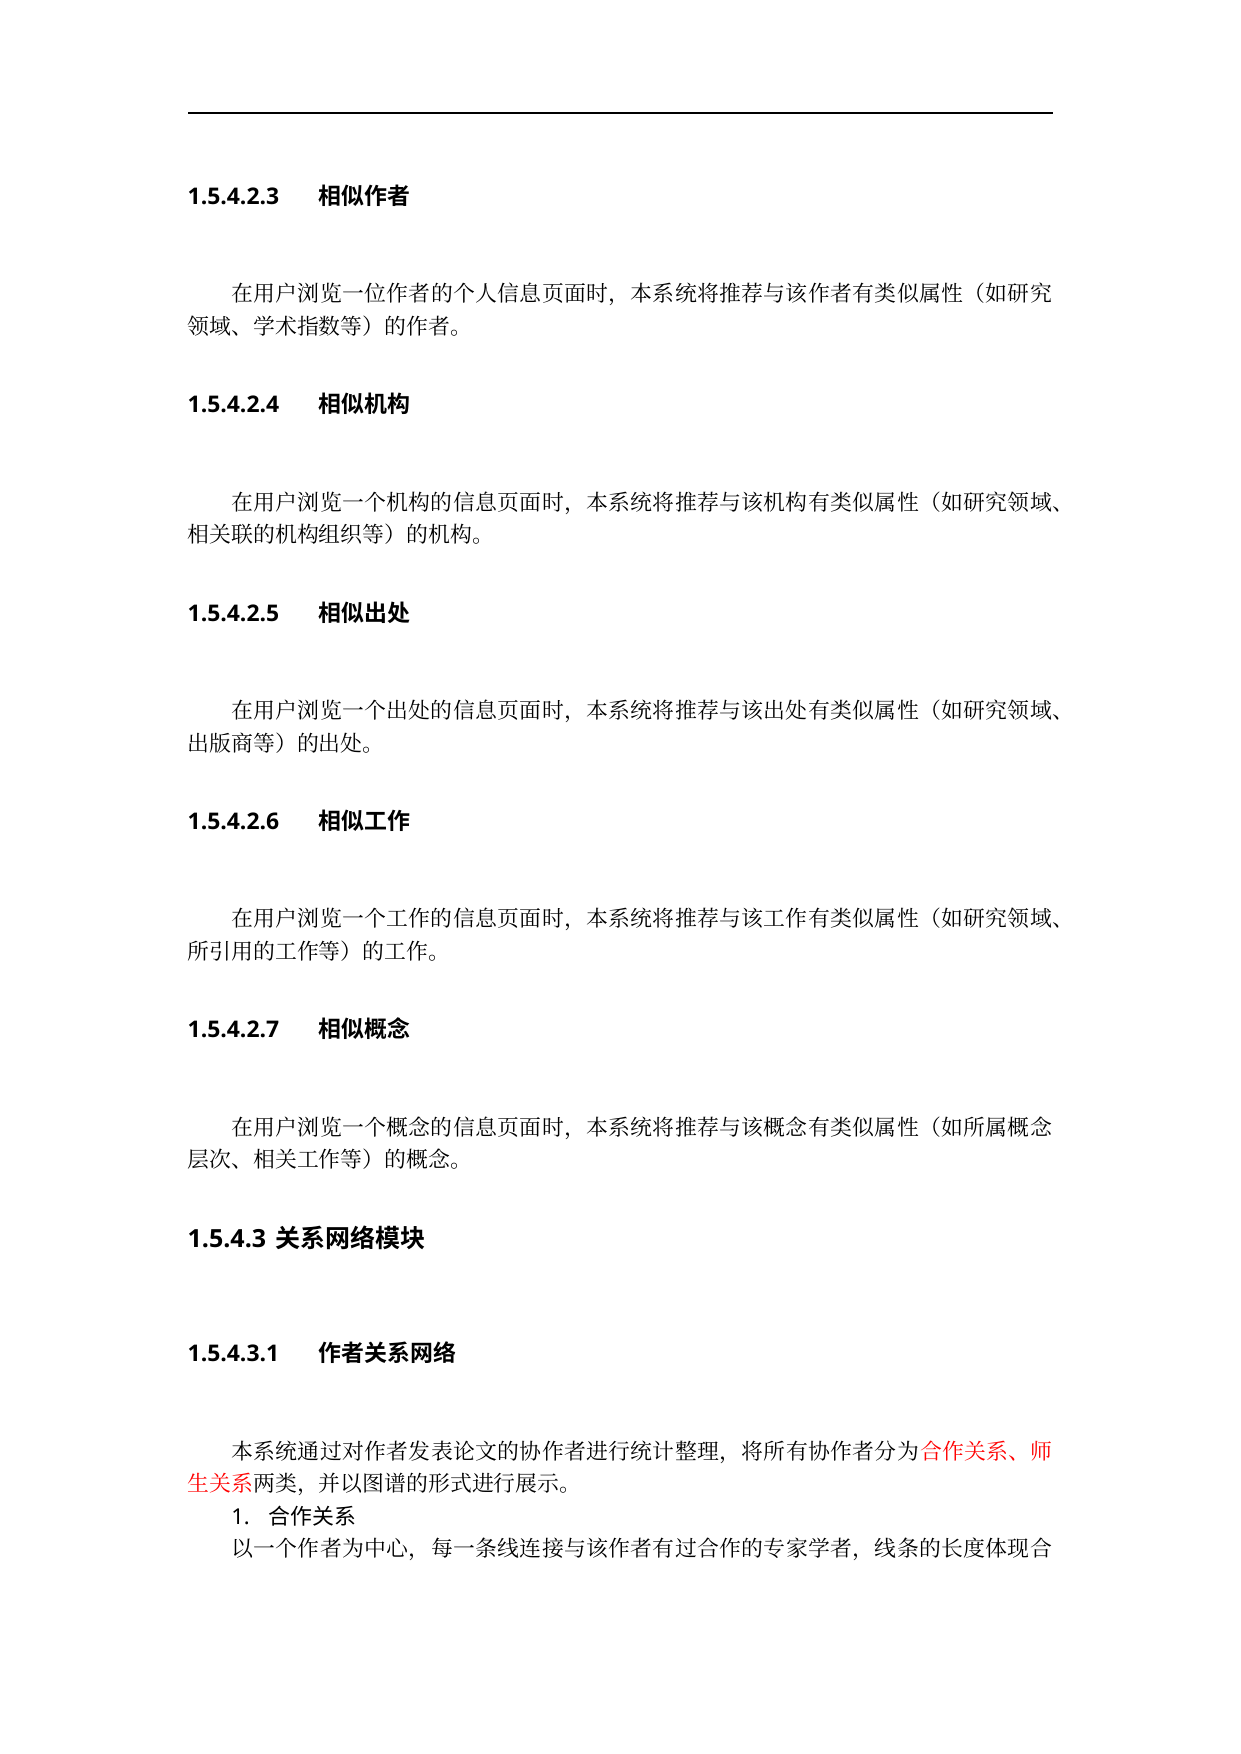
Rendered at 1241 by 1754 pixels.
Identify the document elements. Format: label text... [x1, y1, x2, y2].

text 在用户浏览一个工作的信息页面时，本系统将推荐与该工作有类似属性（如研究领域、所引用的工作等）的工作。 [187, 901, 1053, 966]
subtitle 相似概念 [187, 995, 1053, 1060]
subtitle 相似作者 [187, 162, 1053, 227]
text 在用户浏览一个概念的信息页面时，本系统将推荐与该概念有类似属性（如所属概念层次、相关工作等）的概念。 [187, 1109, 1053, 1174]
text 在用户浏览一位作者的个人信息页面时，本系统将推荐与该作者有类似属性（如研究领域、学术指数等）的作者。 [187, 276, 1053, 341]
subtitle 关系网络模块 [187, 1204, 1053, 1269]
subtitle 相似机构 [187, 370, 1053, 435]
subtitle 相似出处 [187, 579, 1053, 644]
list 合作关系 [231, 1499, 1053, 1531]
text 在用户浏览一个出处的信息页面时，本系统将推荐与该出处有类似属性（如研究领域、出版商等）的出处。 [187, 693, 1053, 758]
subtitle 作者关系网络 [187, 1319, 1053, 1384]
text 本系统通过对作者发表论文的协作者进行统计整理，将所有协作者分为合作关系、师生关系两类，并以图谱的形式进行展示。 [187, 1434, 1053, 1499]
subtitle 相似工作 [187, 787, 1053, 852]
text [187, 1531, 1053, 1564]
text 在用户浏览一个机构的信息页面时，本系统将推荐与该机构有类似属性（如研究领域、相关联的机构组织等）的机构。 [187, 484, 1053, 549]
